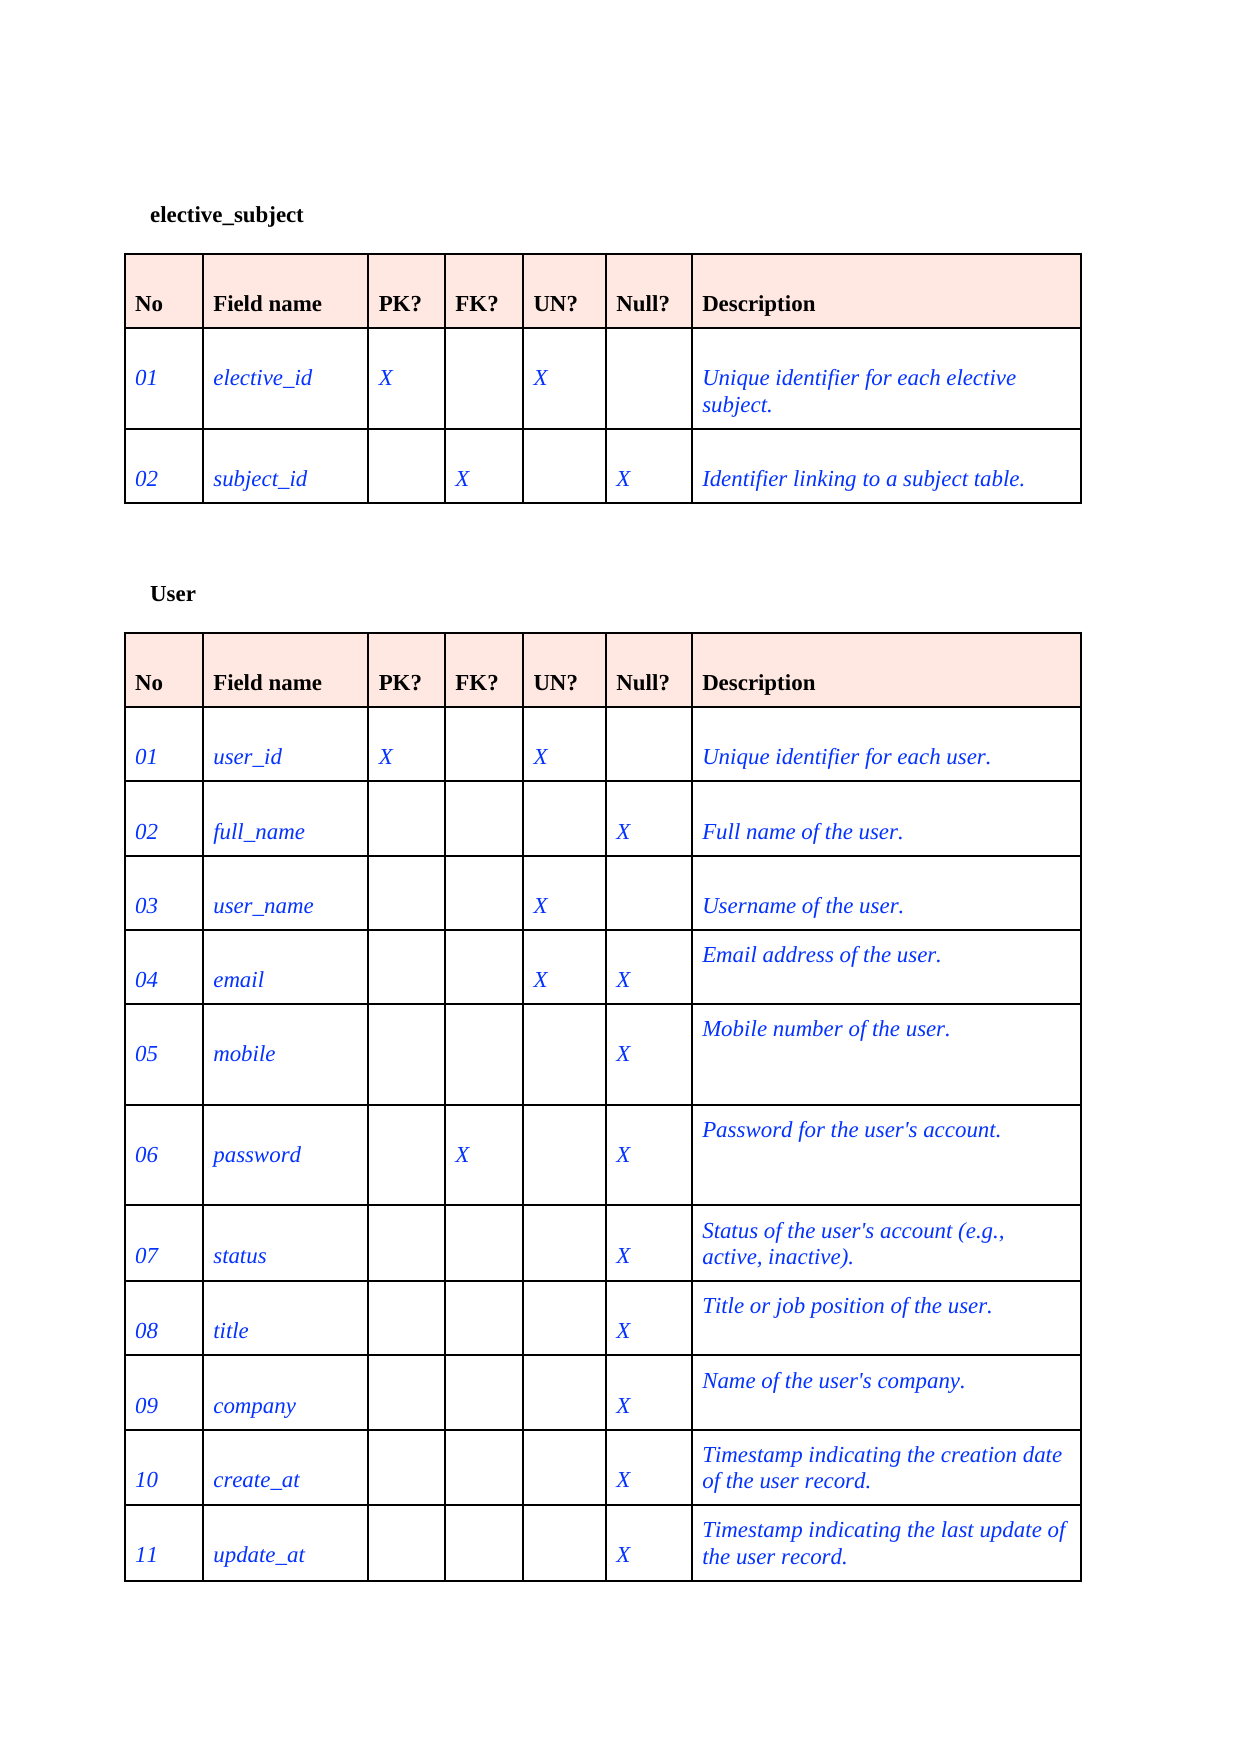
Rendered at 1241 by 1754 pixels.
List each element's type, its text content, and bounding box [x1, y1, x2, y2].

table_cell [369, 430, 444, 502]
table_cell 01 [126, 329, 202, 428]
table_header Field name [204, 634, 367, 706]
table_cell user_id [204, 708, 367, 780]
table_cell [369, 1106, 444, 1204]
table_cell X [369, 329, 444, 428]
table_cell [524, 1282, 605, 1354]
table_cell X [524, 857, 605, 929]
table_cell X [607, 1431, 691, 1504]
table_cell company [204, 1356, 367, 1428]
table_cell [524, 1356, 605, 1428]
table_cell Title or job position of the user. [693, 1282, 1080, 1354]
table_cell Full name of the user. [693, 782, 1080, 854]
table_cell 06 [126, 1106, 202, 1204]
table_cell 01 [126, 708, 202, 780]
table_cell status [204, 1206, 367, 1280]
table_cell [446, 329, 522, 428]
text User [150, 580, 1090, 607]
table_cell [524, 782, 605, 854]
table_header Null? [607, 255, 691, 327]
table_cell [446, 782, 522, 854]
table_cell X [524, 329, 605, 428]
table_cell [369, 857, 444, 929]
table_cell [369, 1005, 444, 1104]
table_cell X [446, 1106, 522, 1204]
table_cell [524, 1506, 605, 1580]
table_header FK? [446, 255, 522, 327]
table_cell 08 [126, 1282, 202, 1354]
table_cell X [607, 1356, 691, 1428]
table_cell Unique identifier for each user. [693, 708, 1080, 780]
table_cell 04 [126, 931, 202, 1003]
table_header FK? [446, 634, 522, 706]
table_header UN? [524, 634, 605, 706]
table_cell 10 [126, 1431, 202, 1504]
table_cell Status of the user's account (e.g., active, inactive). [693, 1206, 1080, 1280]
table_cell [446, 857, 522, 929]
table_cell [524, 1431, 605, 1504]
table_header UN? [524, 255, 605, 327]
table_cell 02 [126, 430, 202, 502]
table_cell [446, 1356, 522, 1428]
table_cell Password for the user's account. [693, 1106, 1080, 1204]
table_cell email [204, 931, 367, 1003]
table_cell [369, 1431, 444, 1504]
table_cell X [369, 708, 444, 780]
table_cell Timestamp indicating the last update of the user record. [693, 1506, 1080, 1580]
table_cell Email address of the user. [693, 931, 1080, 1003]
table_cell X [607, 430, 691, 502]
table_cell 11 [126, 1506, 202, 1580]
table_cell 09 [126, 1356, 202, 1428]
table_cell 05 [126, 1005, 202, 1104]
table_cell 07 [126, 1206, 202, 1280]
table_cell [446, 1506, 522, 1580]
table_cell [369, 782, 444, 854]
table_cell [446, 1206, 522, 1280]
table_cell [369, 1206, 444, 1280]
table_cell X [607, 1506, 691, 1580]
table_cell Username of the user. [693, 857, 1080, 929]
table_cell title [204, 1282, 367, 1354]
table_cell Name of the user's company. [693, 1356, 1080, 1428]
table_cell [446, 931, 522, 1003]
table_cell Identifier linking to a subject table. [693, 430, 1080, 502]
table_cell 02 [126, 782, 202, 854]
table_cell elective_id [204, 329, 367, 428]
table_cell [524, 1206, 605, 1280]
table_cell Mobile number of the user. [693, 1005, 1080, 1104]
table_cell [524, 1106, 605, 1204]
text elective_subject [150, 201, 1090, 228]
table_cell [369, 1282, 444, 1354]
table_cell [446, 1431, 522, 1504]
table_cell [446, 708, 522, 780]
table_cell Timestamp indicating the creation date of the user record. [693, 1431, 1080, 1504]
table_cell update_at [204, 1506, 367, 1580]
table_cell user_name [204, 857, 367, 929]
table_cell [369, 931, 444, 1003]
table_cell subject_id [204, 430, 367, 502]
table_cell password [204, 1106, 367, 1204]
table_cell full_name [204, 782, 367, 854]
table_header Null? [607, 634, 691, 706]
table_header PK? [369, 255, 444, 327]
table_header Field name [204, 255, 367, 327]
table_header No [126, 255, 202, 327]
table_cell [607, 329, 691, 428]
table_cell Unique identifier for each elective subject. [693, 329, 1080, 428]
table_cell [524, 1005, 605, 1104]
table_cell X [607, 1206, 691, 1280]
table_header PK? [369, 634, 444, 706]
table_cell [369, 1506, 444, 1580]
table_cell X [607, 1005, 691, 1104]
table_cell [607, 708, 691, 780]
table_header Description [693, 255, 1080, 327]
table_cell X [524, 708, 605, 780]
table_cell X [607, 782, 691, 854]
table_cell X [607, 1282, 691, 1354]
table_cell [446, 1282, 522, 1354]
table_cell mobile [204, 1005, 367, 1104]
table_cell X [607, 1106, 691, 1204]
table_cell [524, 430, 605, 502]
table_cell [369, 1356, 444, 1428]
table_cell [446, 1005, 522, 1104]
table_header Description [693, 634, 1080, 706]
table_cell create_at [204, 1431, 367, 1504]
table_header No [126, 634, 202, 706]
table_cell 03 [126, 857, 202, 929]
table_cell X [524, 931, 605, 1003]
table_cell [607, 857, 691, 929]
table_cell X [607, 931, 691, 1003]
table_cell X [446, 430, 522, 502]
